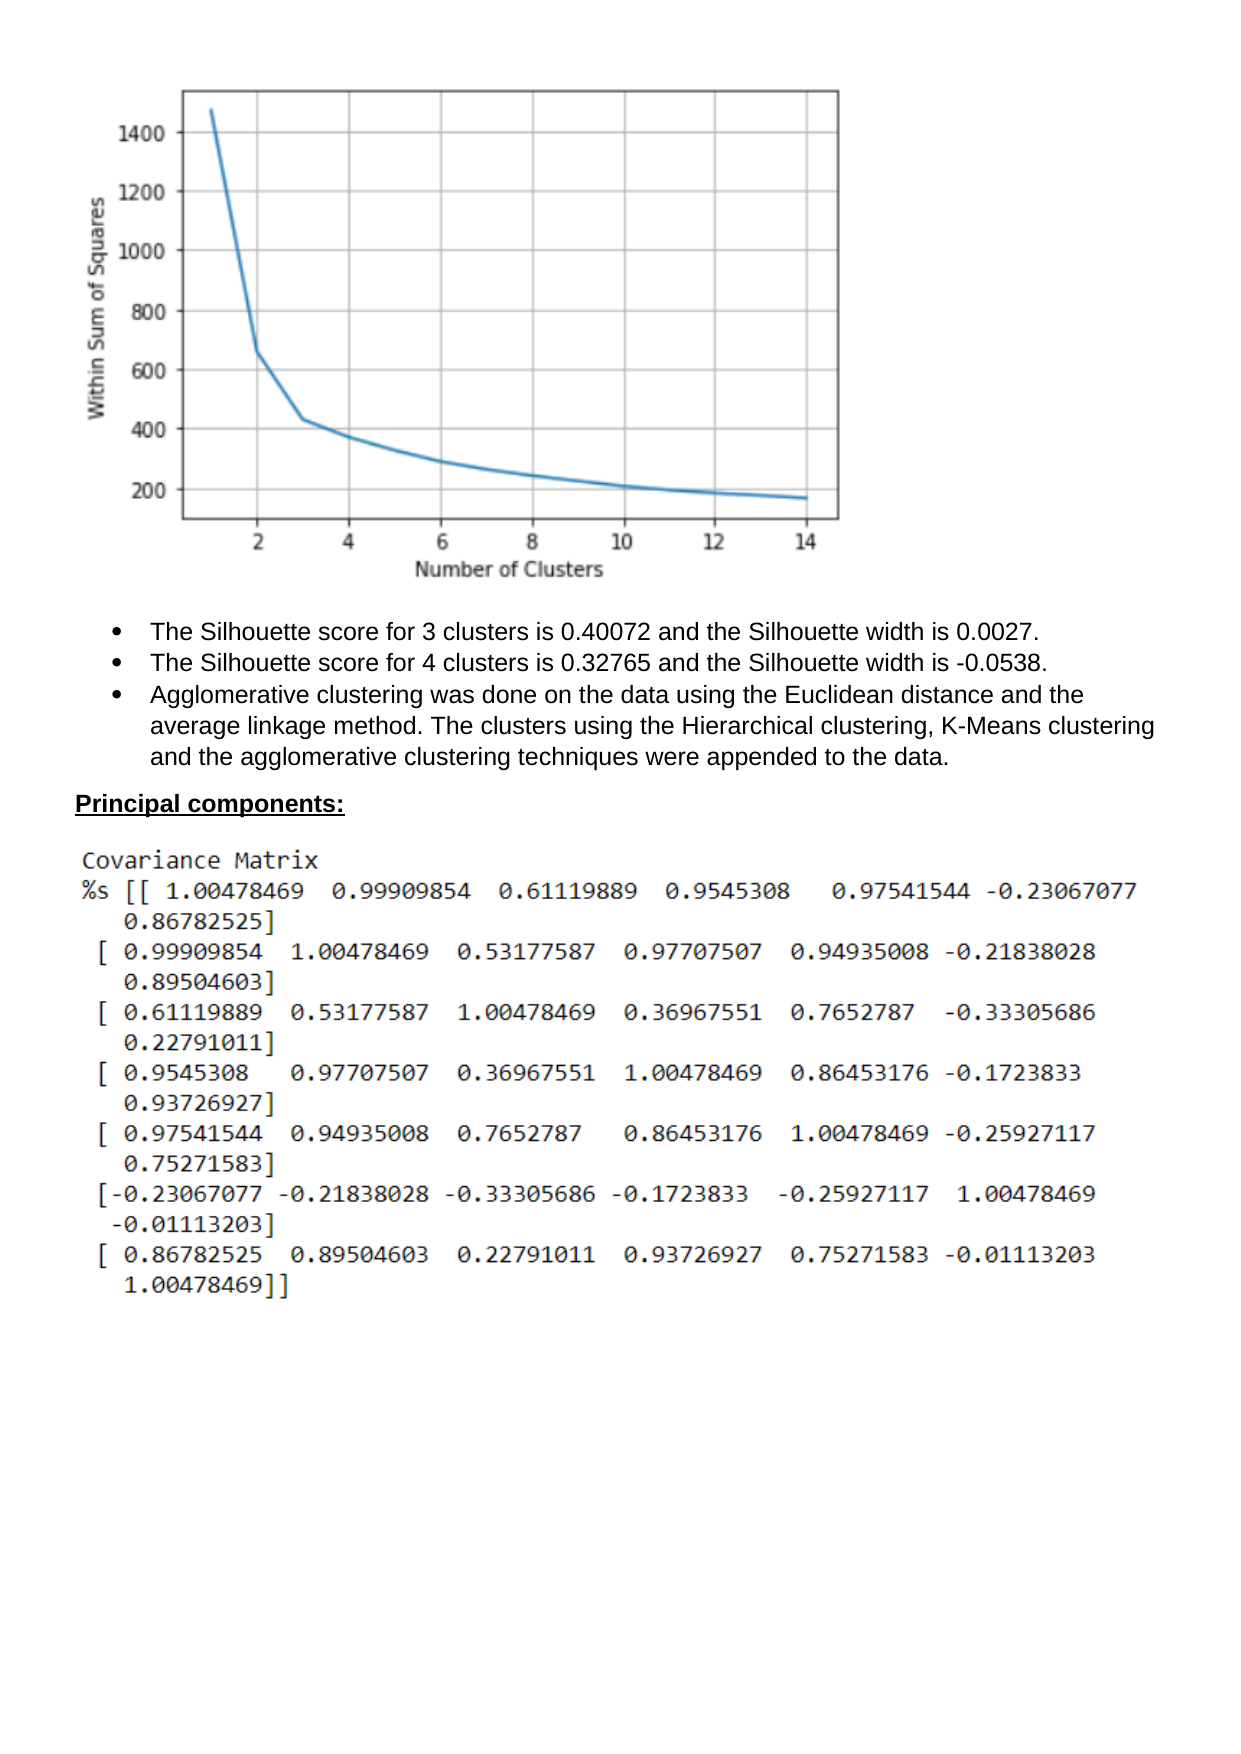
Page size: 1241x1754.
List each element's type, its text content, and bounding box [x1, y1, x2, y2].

list The Silhouette score for 3 clusters is 0.40072 and the Silhouette width is 0.0027. [112, 617, 1165, 646]
picture [75, 75, 857, 599]
list The Silhouette score for 4 clusters is 0.32765 and the Silhouette width is -0.0538. [112, 648, 1165, 677]
list Agglomerative clustering was done on the data using the Euclidean distance and the average linkage method. The clusters using the Hierarchical clustering, K-Means clustering and the agglomerative clustering techniques were appended to the data. [112, 679, 1165, 771]
picture [75, 837, 1166, 1326]
text Principal components: [75, 789, 1165, 818]
